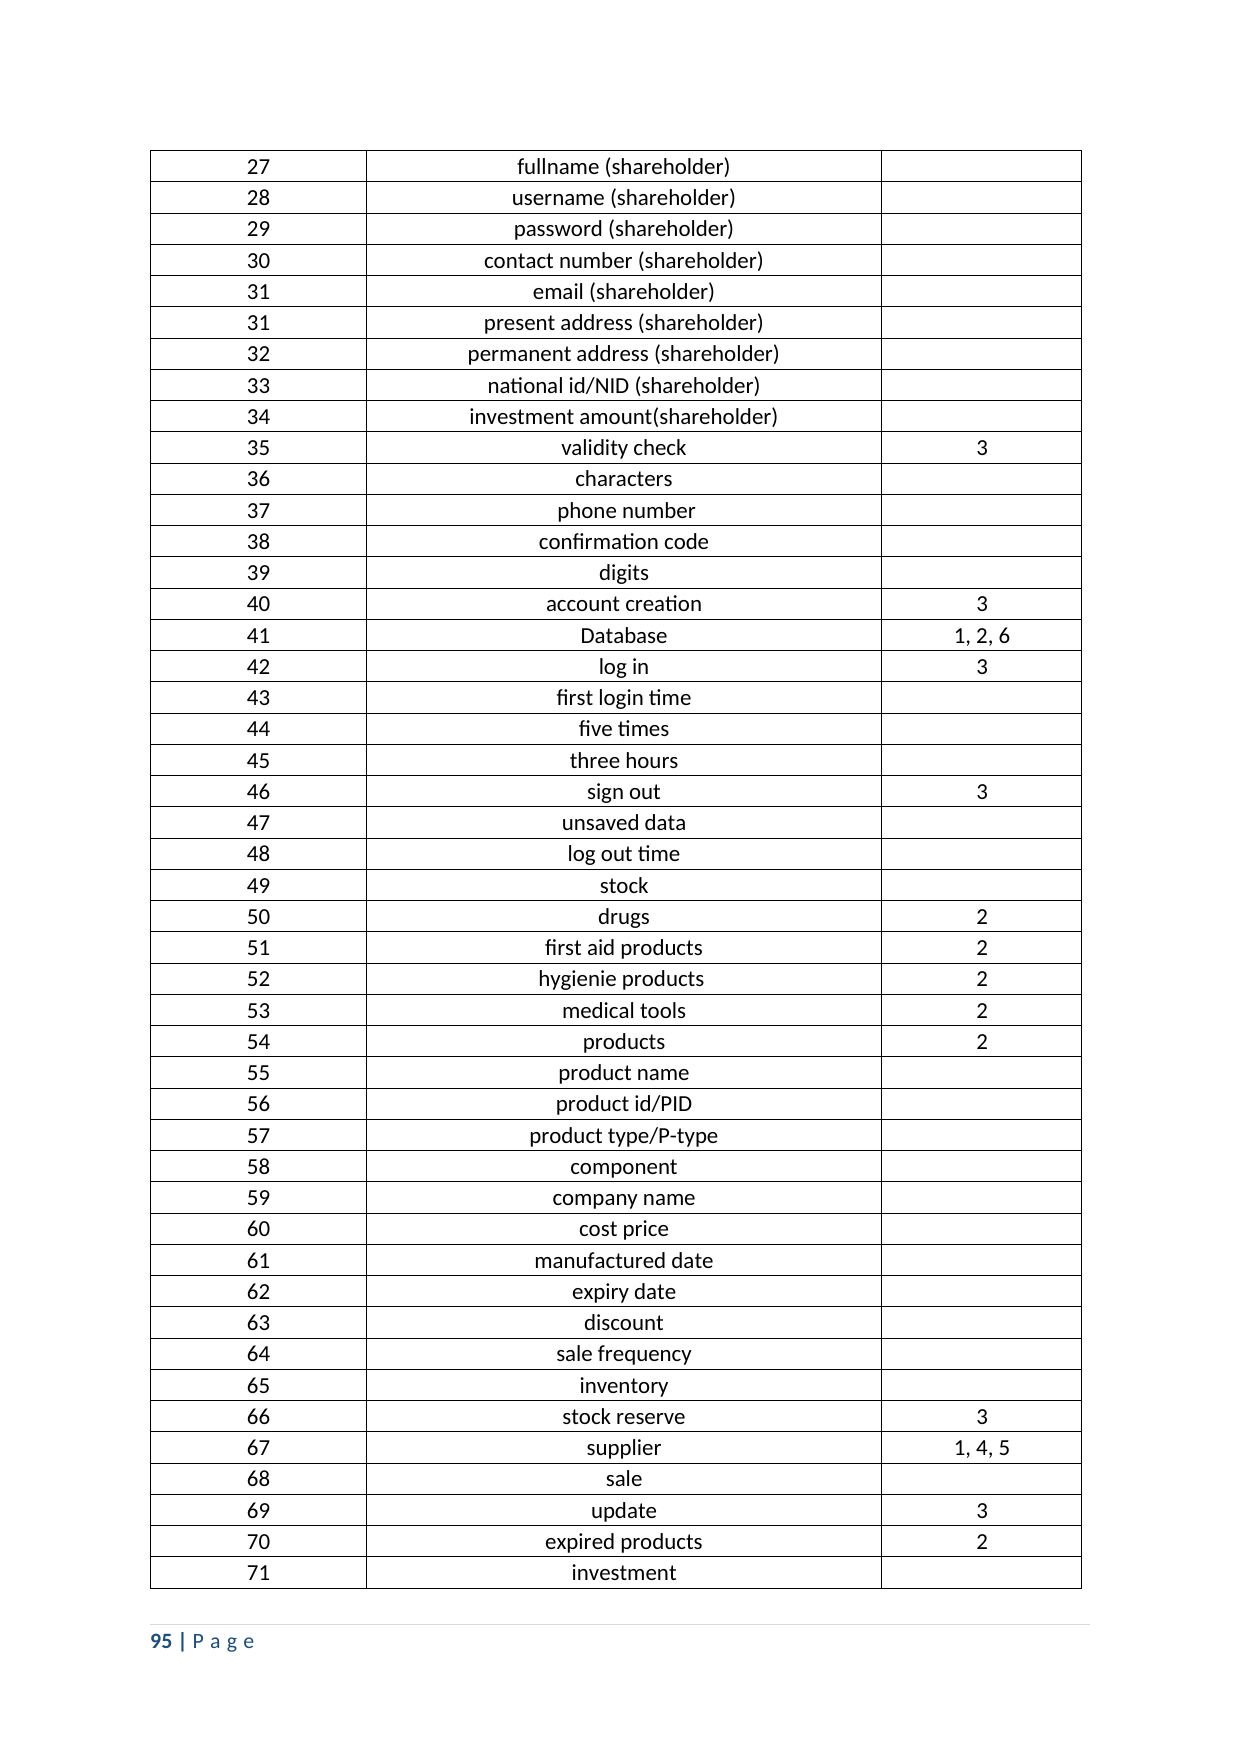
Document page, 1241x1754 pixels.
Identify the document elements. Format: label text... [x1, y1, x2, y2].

table_cell 64 [151, 1339, 366, 1369]
table_cell [882, 1464, 1081, 1494]
table_cell present address (shareholder) [367, 307, 881, 337]
table_cell [882, 1339, 1081, 1369]
table_cell 52 [151, 964, 366, 994]
table_cell sale frequency [367, 1339, 881, 1369]
table_cell 34 [151, 401, 366, 431]
table_cell update [367, 1495, 881, 1525]
table_cell 31 [151, 276, 366, 306]
table_cell [882, 526, 1081, 556]
table_cell 45 [151, 745, 366, 775]
table_cell 2 [882, 1526, 1081, 1556]
table_cell supplier [367, 1432, 881, 1462]
table_cell [882, 1057, 1081, 1087]
table_cell 37 [151, 495, 366, 525]
table_cell stock reserve [367, 1401, 881, 1431]
table_cell 47 [151, 807, 366, 837]
table_cell 63 [151, 1307, 366, 1337]
table_cell manufactured date [367, 1245, 881, 1275]
table_cell 49 [151, 870, 366, 900]
table_cell discount [367, 1307, 881, 1337]
table_cell investment amount(shareholder) [367, 401, 881, 431]
table_cell 38 [151, 526, 366, 556]
table_cell [882, 1307, 1081, 1337]
table_cell products [367, 1026, 881, 1056]
table_cell confirmation code [367, 526, 881, 556]
table_cell phone number [367, 495, 881, 525]
table_cell Database [367, 620, 881, 650]
table_cell 46 [151, 776, 366, 806]
table_cell 2 [882, 932, 1081, 962]
table_cell account creation [367, 589, 881, 619]
table_cell 54 [151, 1026, 366, 1056]
table_cell medical tools [367, 995, 881, 1025]
table_cell 56 [151, 1089, 366, 1119]
table_cell [882, 1089, 1081, 1119]
table_cell 50 [151, 901, 366, 931]
table_cell drugs [367, 901, 881, 931]
table_cell 32 [151, 339, 366, 369]
table_cell 31 [151, 307, 366, 337]
table_cell 28 [151, 182, 366, 212]
table_cell [882, 807, 1081, 837]
table_cell 29 [151, 214, 366, 244]
table_cell [882, 464, 1081, 494]
table_cell 71 [151, 1557, 366, 1587]
table_cell username (shareholder) [367, 182, 881, 212]
table_cell 67 [151, 1432, 366, 1462]
table_cell first aid products [367, 932, 881, 962]
table_cell 3 [882, 776, 1081, 806]
table_cell five times [367, 714, 881, 744]
table_cell 27 [151, 151, 366, 181]
table_cell 51 [151, 932, 366, 962]
table_cell [882, 1245, 1081, 1275]
table_cell digits [367, 557, 881, 587]
table_cell 3 [882, 1401, 1081, 1431]
table_cell [882, 1182, 1081, 1212]
table_cell [882, 214, 1081, 244]
table_cell permanent address (shareholder) [367, 339, 881, 369]
table_cell expiry date [367, 1276, 881, 1306]
table_cell product id/PID [367, 1089, 881, 1119]
table_cell 58 [151, 1151, 366, 1181]
table_cell national id/NID (shareholder) [367, 370, 881, 400]
table_cell 33 [151, 370, 366, 400]
table_cell contact number (shareholder) [367, 245, 881, 275]
table_cell [882, 1370, 1081, 1400]
table_cell [882, 1557, 1081, 1587]
table_cell 55 [151, 1057, 366, 1087]
table_cell 39 [151, 557, 366, 587]
table_cell characters [367, 464, 881, 494]
table_cell 41 [151, 620, 366, 650]
table_cell [882, 682, 1081, 712]
table_cell 48 [151, 839, 366, 869]
table_cell sign out [367, 776, 881, 806]
table_cell validity check [367, 432, 881, 462]
table_cell [882, 401, 1081, 431]
table_cell [882, 182, 1081, 212]
table_cell 2 [882, 901, 1081, 931]
table_cell 66 [151, 1401, 366, 1431]
table_cell 1, 4, 5 [882, 1432, 1081, 1462]
table_cell 65 [151, 1370, 366, 1400]
table_cell [882, 1120, 1081, 1150]
table_cell log in [367, 651, 881, 681]
table_cell 61 [151, 1245, 366, 1275]
table_cell three hours [367, 745, 881, 775]
table_cell [882, 557, 1081, 587]
table_cell stock [367, 870, 881, 900]
table_cell sale [367, 1464, 881, 1494]
table_cell first login time [367, 682, 881, 712]
table_cell 30 [151, 245, 366, 275]
table_cell product name [367, 1057, 881, 1087]
table_cell 35 [151, 432, 366, 462]
table_cell [882, 307, 1081, 337]
table_cell 60 [151, 1214, 366, 1244]
table_cell [882, 870, 1081, 900]
table_cell 69 [151, 1495, 366, 1525]
table_cell fullname (shareholder) [367, 151, 881, 181]
table_cell 53 [151, 995, 366, 1025]
table_cell [882, 276, 1081, 306]
table_cell [882, 151, 1081, 181]
table_cell hygienie products [367, 964, 881, 994]
table_cell [882, 839, 1081, 869]
table_cell email (shareholder) [367, 276, 881, 306]
table_cell [882, 745, 1081, 775]
table_cell 70 [151, 1526, 366, 1556]
table_cell [882, 1214, 1081, 1244]
table_cell 2 [882, 1026, 1081, 1056]
table_cell 62 [151, 1276, 366, 1306]
table_cell expired products [367, 1526, 881, 1556]
table_cell [882, 245, 1081, 275]
table_cell [882, 1151, 1081, 1181]
table_cell investment [367, 1557, 881, 1587]
table_cell 3 [882, 651, 1081, 681]
table_cell password (shareholder) [367, 214, 881, 244]
table_cell 57 [151, 1120, 366, 1150]
table_cell unsaved data [367, 807, 881, 837]
table_cell 40 [151, 589, 366, 619]
table_cell 42 [151, 651, 366, 681]
table_cell [882, 495, 1081, 525]
table_cell [882, 1276, 1081, 1306]
table_cell 44 [151, 714, 366, 744]
table_cell 36 [151, 464, 366, 494]
table_cell 2 [882, 995, 1081, 1025]
table_cell cost price [367, 1214, 881, 1244]
table_cell 43 [151, 682, 366, 712]
table_cell company name [367, 1182, 881, 1212]
table_cell 1, 2, 6 [882, 620, 1081, 650]
table_cell inventory [367, 1370, 881, 1400]
table_cell 59 [151, 1182, 366, 1212]
table_cell [882, 714, 1081, 744]
table_cell 68 [151, 1464, 366, 1494]
table_cell [882, 339, 1081, 369]
table_cell 3 [882, 432, 1081, 462]
table_cell product type/P-type [367, 1120, 881, 1150]
table_cell [882, 370, 1081, 400]
table_cell 3 [882, 589, 1081, 619]
table_cell log out time [367, 839, 881, 869]
table_cell 3 [882, 1495, 1081, 1525]
table_cell component [367, 1151, 881, 1181]
table_cell 2 [882, 964, 1081, 994]
